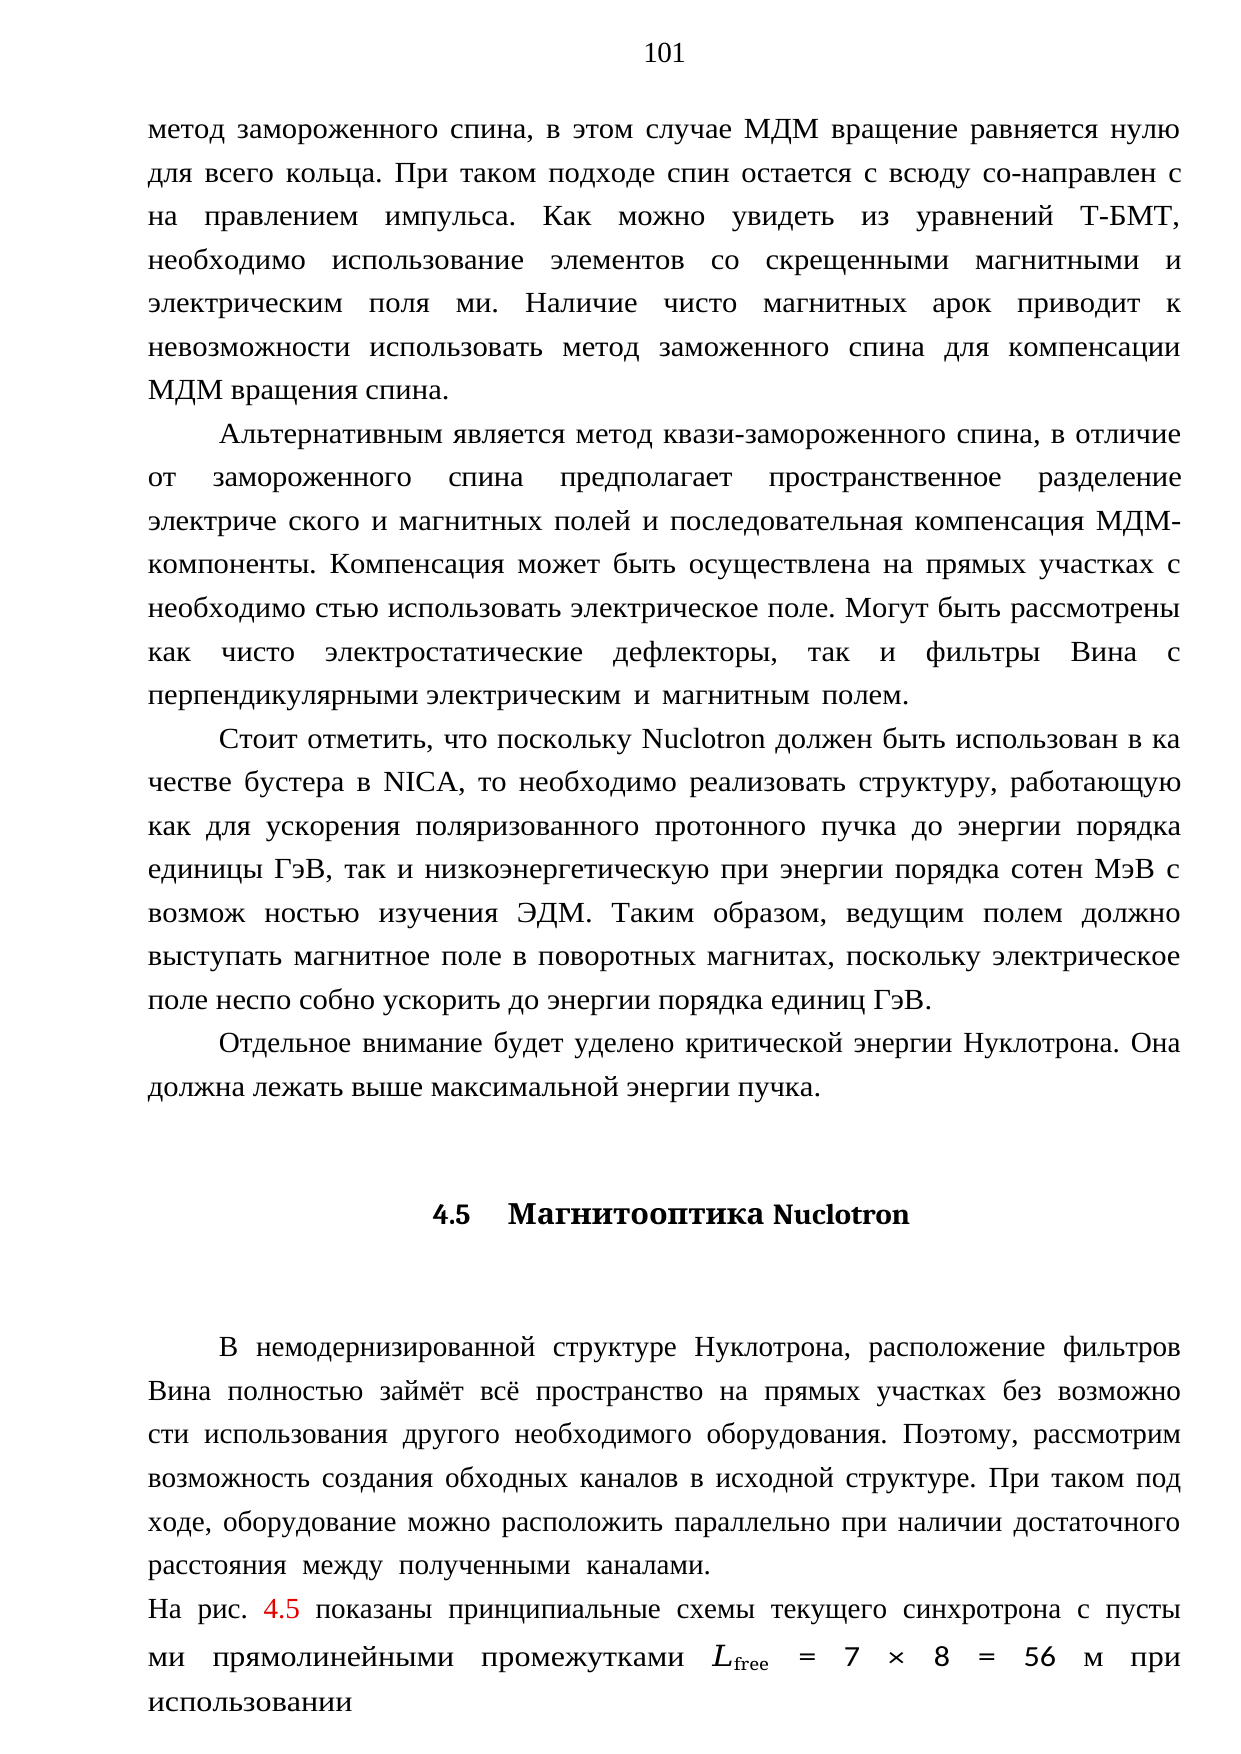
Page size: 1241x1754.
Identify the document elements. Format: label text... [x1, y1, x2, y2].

subtitle Магнитооптика Nuclotron [433, 1198, 1240, 1231]
text Отдельное внимание будет уделено критической энергии Нуклотрона. Она должна лежать выше максимальной энергии пучка. [148, 1026, 1181, 1103]
text На рис. 4.5 показаны принципиальные схемы текущего синхротрона c пусты­ ми прямолинейными промежутками 𝐿free = 7 × 8 = 56 м при использовании [148, 1591, 1181, 1718]
text В немодернизированной структуре Нуклотрона, расположение фильтров Вина полностью займёт всё пространство на прямых участках без возможно­ сти использования другого необходимого оборудования. Поэтому, рассмотрим возможность создания обходных каналов в исходной структуре. При таком под­ ходе, оборудование можно расположить параллельно при наличии достаточного расстояния между полученными каналами. [148, 1329, 1182, 1581]
text Стоит отметить, что поскольку Nuclotron должен быть использован в ка­ честве бустера в NICA, то необходимо реализовать структуру, работающую как для ускорения поляризованного протонного пучка до энергии порядка единицы ГэВ, так и низкоэнергетическую при энергии порядка сотен МэВ с возмож­ ностью изучения ЭДМ. Таким образом, ведущим полем должно выступать магнитное поле в поворотных магнитах, поскольку электрическое поле неспо­ собно ускорить до энергии порядка единиц ГэВ. [148, 721, 1182, 1016]
text Альтернативным является метод квази-замороженного спина, в отличие от замороженного спина предполагает пространственное разделение электриче­ ского и магнитных полей и последовательная компенсация МДМ-компоненты. Компенсация может быть осуществлена на прямых участках с необходимо­ стью использовать электрическое поле. Могут быть рассмотрены как чисто электростатические дефлекторы, так и фильтры Вина с перпендикулярными электрическим и магнитным полем. [148, 416, 1182, 711]
text метод замороженного спина, в этом случае МДМ вращение равняется нулю для всего кольца. При таком подходе спин остается с всюду со-направлен с на­ правлением импульса. Как можно увидеть из уравнений Т-БМТ, необходимо использование элементов со скрещенными магнитными и электрическим поля­ ми. Наличие чисто магнитных арок приводит к невозможности использовать метод заможенного спина для компенсации МДМ вращения спина. [148, 111, 1182, 406]
